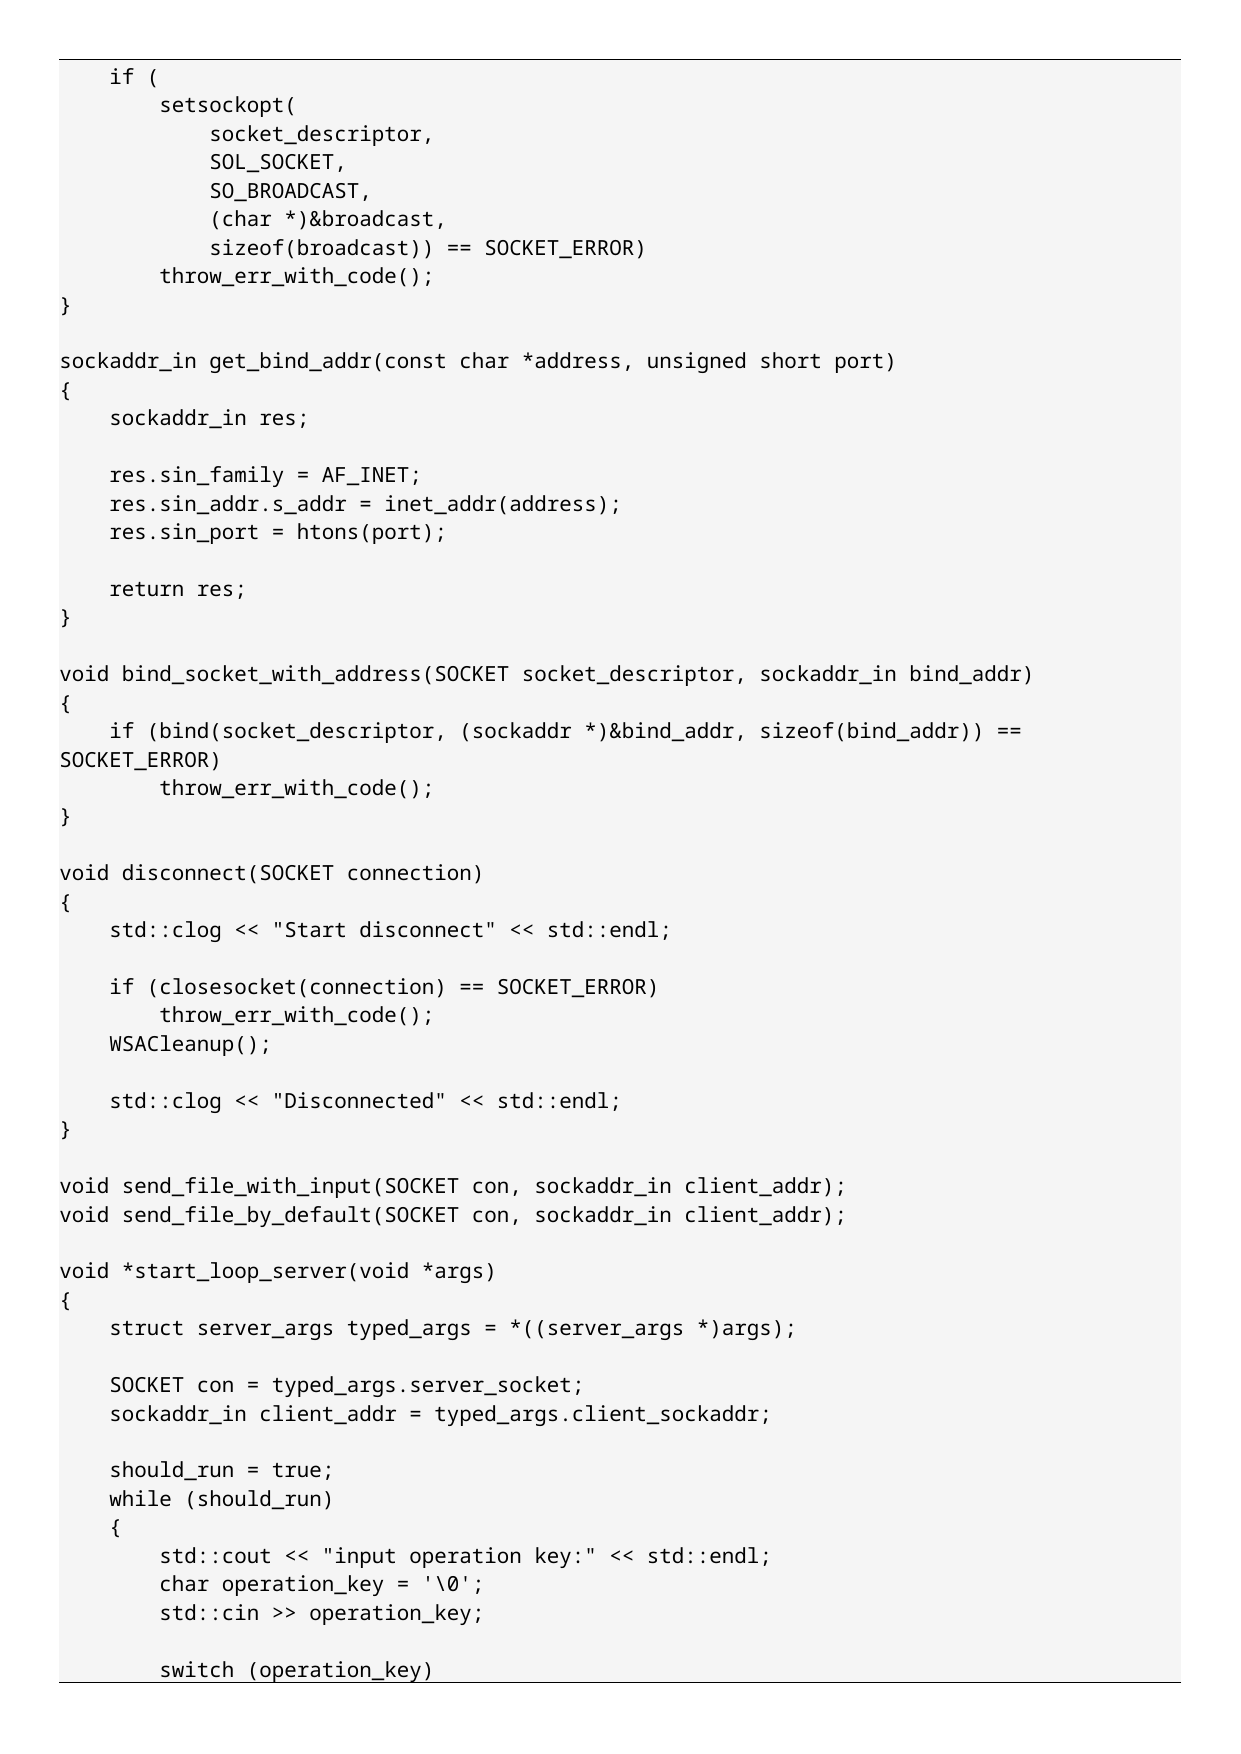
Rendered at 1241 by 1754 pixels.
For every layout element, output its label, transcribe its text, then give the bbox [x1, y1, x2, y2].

text SOL_SOCKET, [59, 147, 1181, 176]
text char operation_key = '\0'; [59, 1569, 1181, 1598]
text } [59, 602, 1181, 631]
text sockaddr_in get_bind_addr(const char *address, unsigned short port) [59, 347, 1181, 375]
text struct server_args typed_args = *((server_args *)args); [59, 1313, 1181, 1342]
text sockaddr_in client_addr = typed_args.client_sockaddr; [59, 1399, 1181, 1427]
text throw_err_with_code(); [59, 261, 1181, 290]
text std::cin >> operation_key; [59, 1598, 1181, 1626]
text if (bind(socket_descriptor, (sockaddr *)&bind_addr, sizeof(bind_addr)) == SOCKET_ERROR) [59, 716, 1181, 773]
text { [59, 688, 1181, 716]
text throw_err_with_code(); [59, 773, 1181, 802]
text throw_err_with_code(); [59, 1001, 1181, 1029]
text sockaddr_in res; [59, 403, 1181, 432]
text { [59, 887, 1181, 915]
text while (should_run) [59, 1484, 1181, 1512]
text std::cout << "input operation key:" << std::endl; [59, 1541, 1181, 1569]
text SO_BROADCAST, [59, 176, 1181, 204]
text if (closesocket(connection) == SOCKET_ERROR) [59, 972, 1181, 1001]
text sizeof(broadcast)) == SOCKET_ERROR) [59, 233, 1181, 261]
text WSACleanup(); [59, 1029, 1181, 1057]
text { [59, 1285, 1181, 1313]
text void *start_loop_server(void *args) [59, 1257, 1181, 1285]
text return res; [59, 574, 1181, 602]
text res.sin_port = htons(port); [59, 517, 1181, 546]
text } [59, 290, 1181, 318]
text { [59, 1512, 1181, 1541]
text void bind_socket_with_address(SOCKET socket_descriptor, sockaddr_in bind_addr) [59, 659, 1181, 688]
text } [59, 1114, 1181, 1143]
text { [59, 375, 1181, 403]
text SOCKET con = typed_args.server_socket; [59, 1370, 1181, 1399]
text std::clog << "Start disconnect" << std::endl; [59, 915, 1181, 944]
text res.sin_addr.s_addr = inet_addr(address); [59, 489, 1181, 517]
text } [59, 802, 1181, 830]
text setsockopt( [59, 91, 1181, 119]
text if ( [59, 60, 1181, 91]
text switch (operation_key) [59, 1655, 1181, 1682]
text should_run = true; [59, 1456, 1181, 1484]
text void send_file_with_input(SOCKET con, sockaddr_in client_addr); [59, 1171, 1181, 1200]
text std::clog << "Disconnected" << std::endl; [59, 1086, 1181, 1114]
text void send_file_by_default(SOCKET con, sockaddr_in client_addr); [59, 1200, 1181, 1228]
text socket_descriptor, [59, 119, 1181, 147]
text (char *)&broadcast, [59, 204, 1181, 233]
text res.sin_family = AF_INET; [59, 460, 1181, 489]
text void disconnect(SOCKET connection) [59, 858, 1181, 887]
